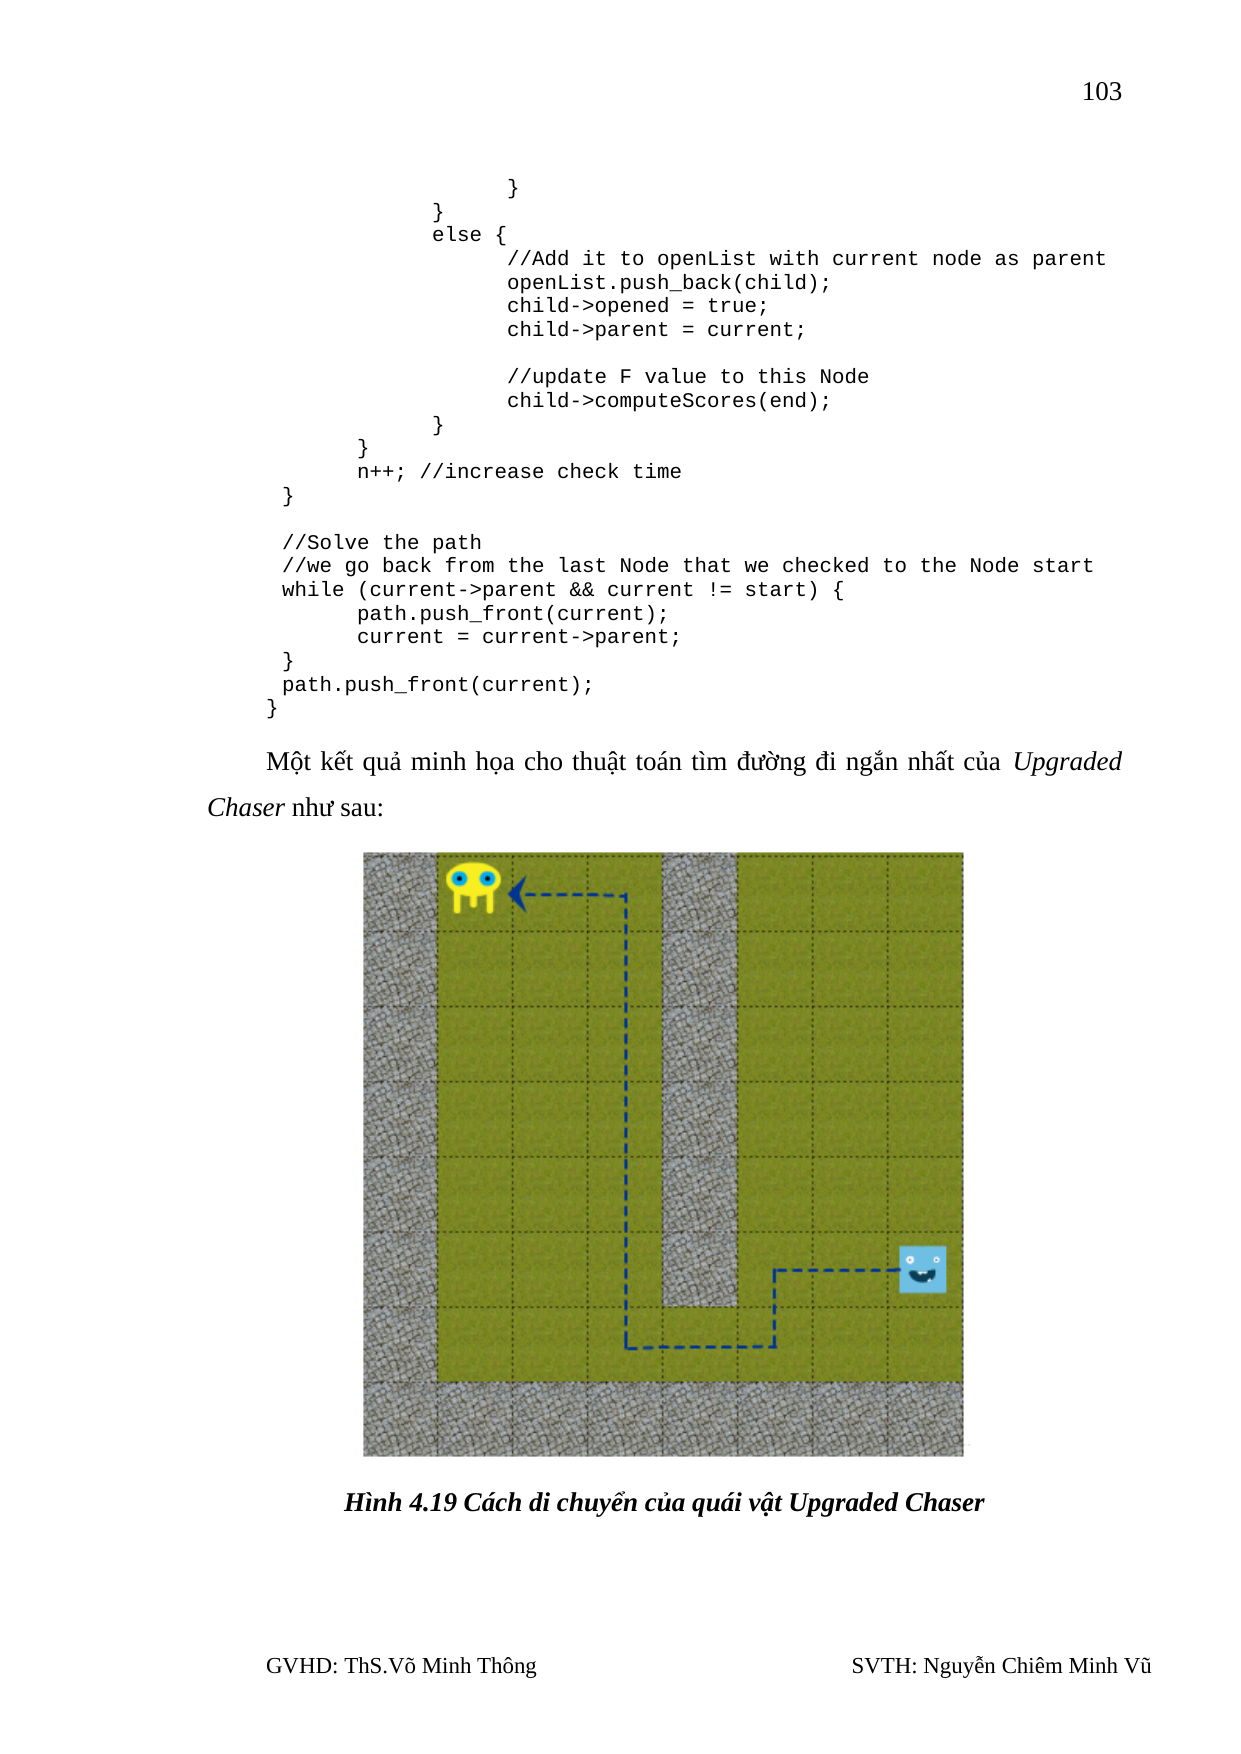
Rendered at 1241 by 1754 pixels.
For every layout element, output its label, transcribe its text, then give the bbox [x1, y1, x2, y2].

text Một kết quả minh họa cho thuật toán tìm đường đi ngắn nhất của Upgraded Chaser như sau: [207, 745, 1122, 822]
text //Add it to openList with current node as parent [266, 248, 1122, 272]
text } [266, 414, 1122, 437]
text //we go back from the last Node that we checked to the Node start [266, 556, 1122, 579]
text } [266, 697, 1122, 721]
text child->parent = current; [266, 319, 1122, 343]
text path.push_front(current); [266, 674, 1122, 697]
text } [266, 484, 1122, 508]
text //update F value to this Node [266, 366, 1122, 390]
text } [266, 201, 1122, 224]
picture [348, 838, 981, 1471]
text else { [266, 224, 1122, 248]
subtitle Hình 4.19 Cách di chuyển của quái vật Upgraded Chaser [207, 1486, 1122, 1517]
text //Solve the path [266, 532, 1122, 556]
text child->opened = true; [266, 295, 1122, 319]
text } [266, 177, 1122, 201]
text child->computeScores(end); [266, 390, 1122, 414]
text current = current->parent; [266, 626, 1122, 650]
text while (current->parent && current != start) { [266, 579, 1122, 603]
text path.push_front(current); [266, 603, 1122, 626]
text } [266, 650, 1122, 674]
text } [266, 437, 1122, 461]
text openList.push_back(child); [266, 272, 1122, 295]
text n++; //increase check time [266, 461, 1122, 484]
